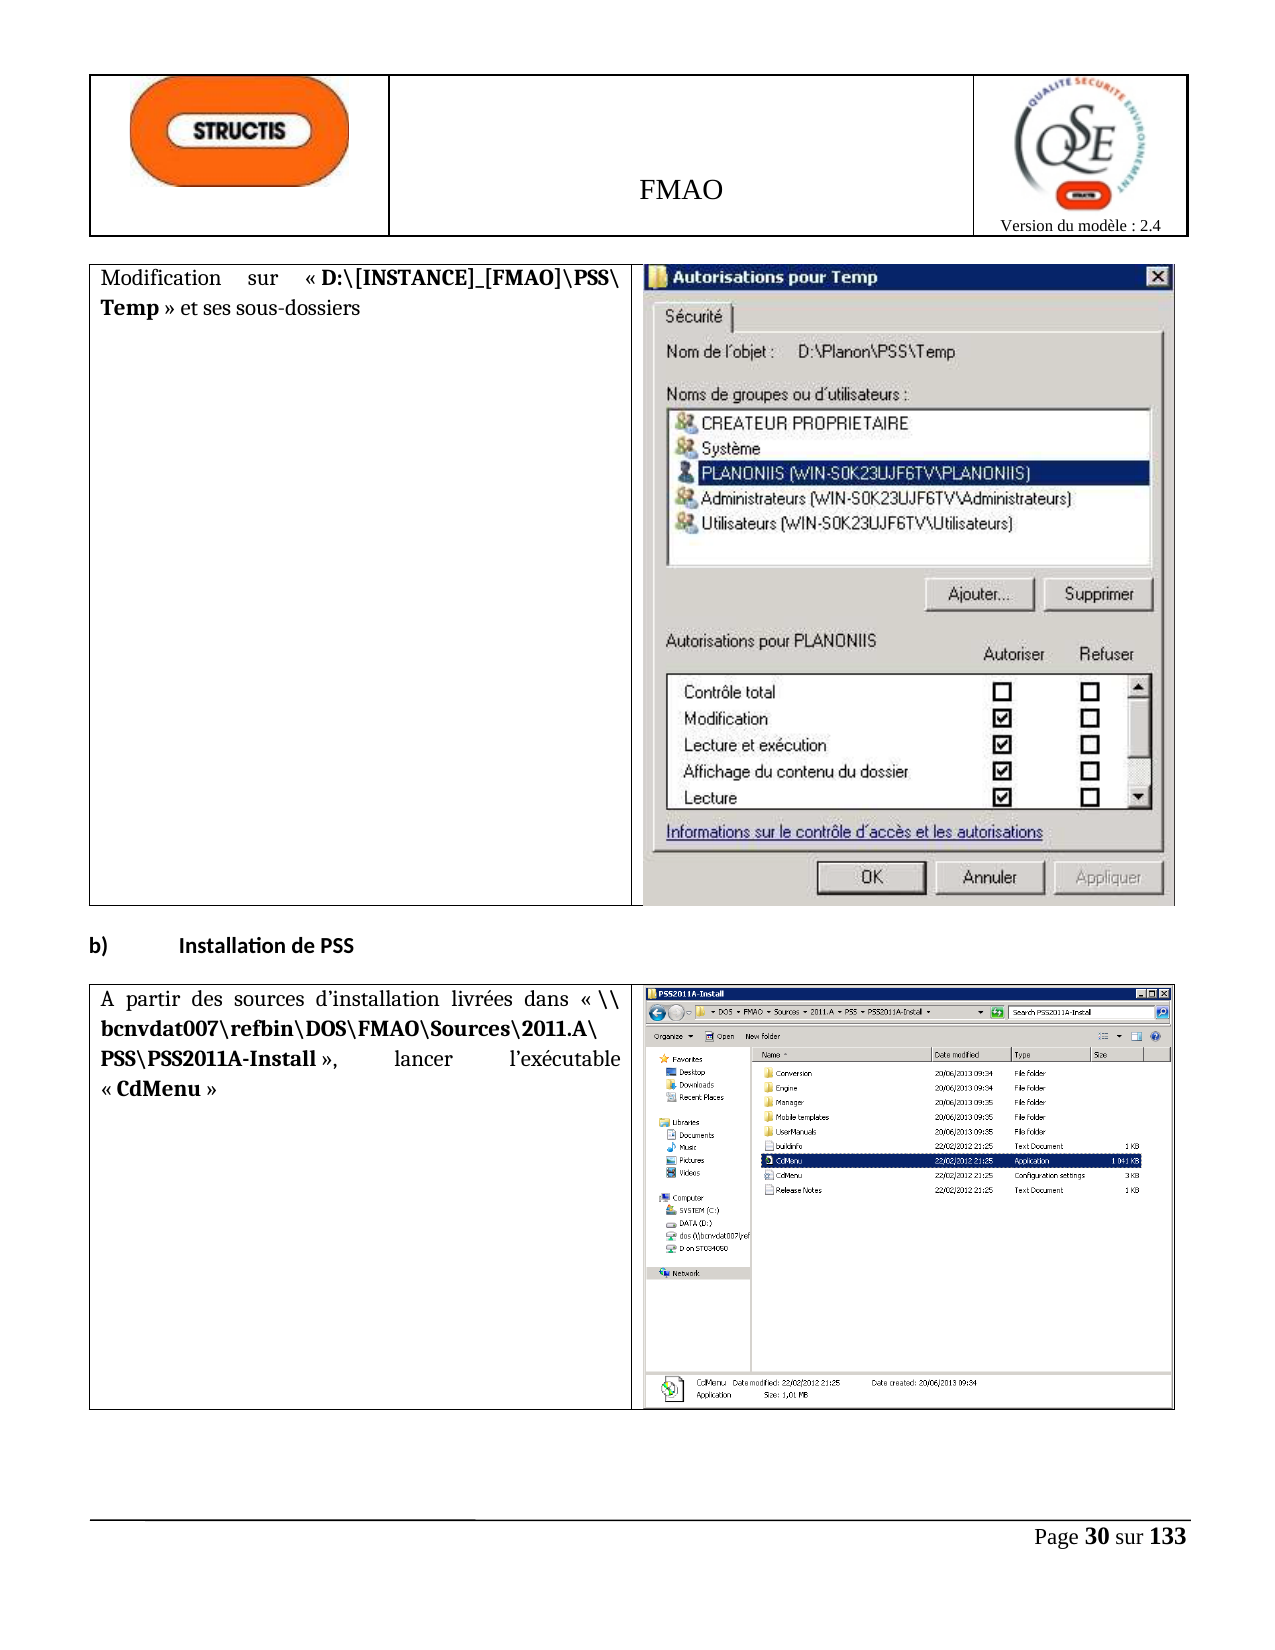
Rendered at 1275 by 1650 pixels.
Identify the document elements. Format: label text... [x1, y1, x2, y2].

table_header [632, 985, 643, 1409]
picture [643, 985, 1173, 1409]
table_cell Modification sur « D:\[INSTANCE]_[FMAO]\PSS\Temp » et ses sous-dossiers [90, 265, 631, 905]
picture [1010, 76, 1151, 216]
table_header A partir des sources d’installation livrées dans « \\bcnvdat007\refbin\DOS\FMAO\Sources\2011.A\PSS\PSS2011A-Install », lancer l’exécutable « CdMenu » [90, 985, 631, 1409]
picture [129, 76, 349, 187]
table_cell [632, 265, 643, 905]
text Installation de PSS [89, 931, 1186, 959]
